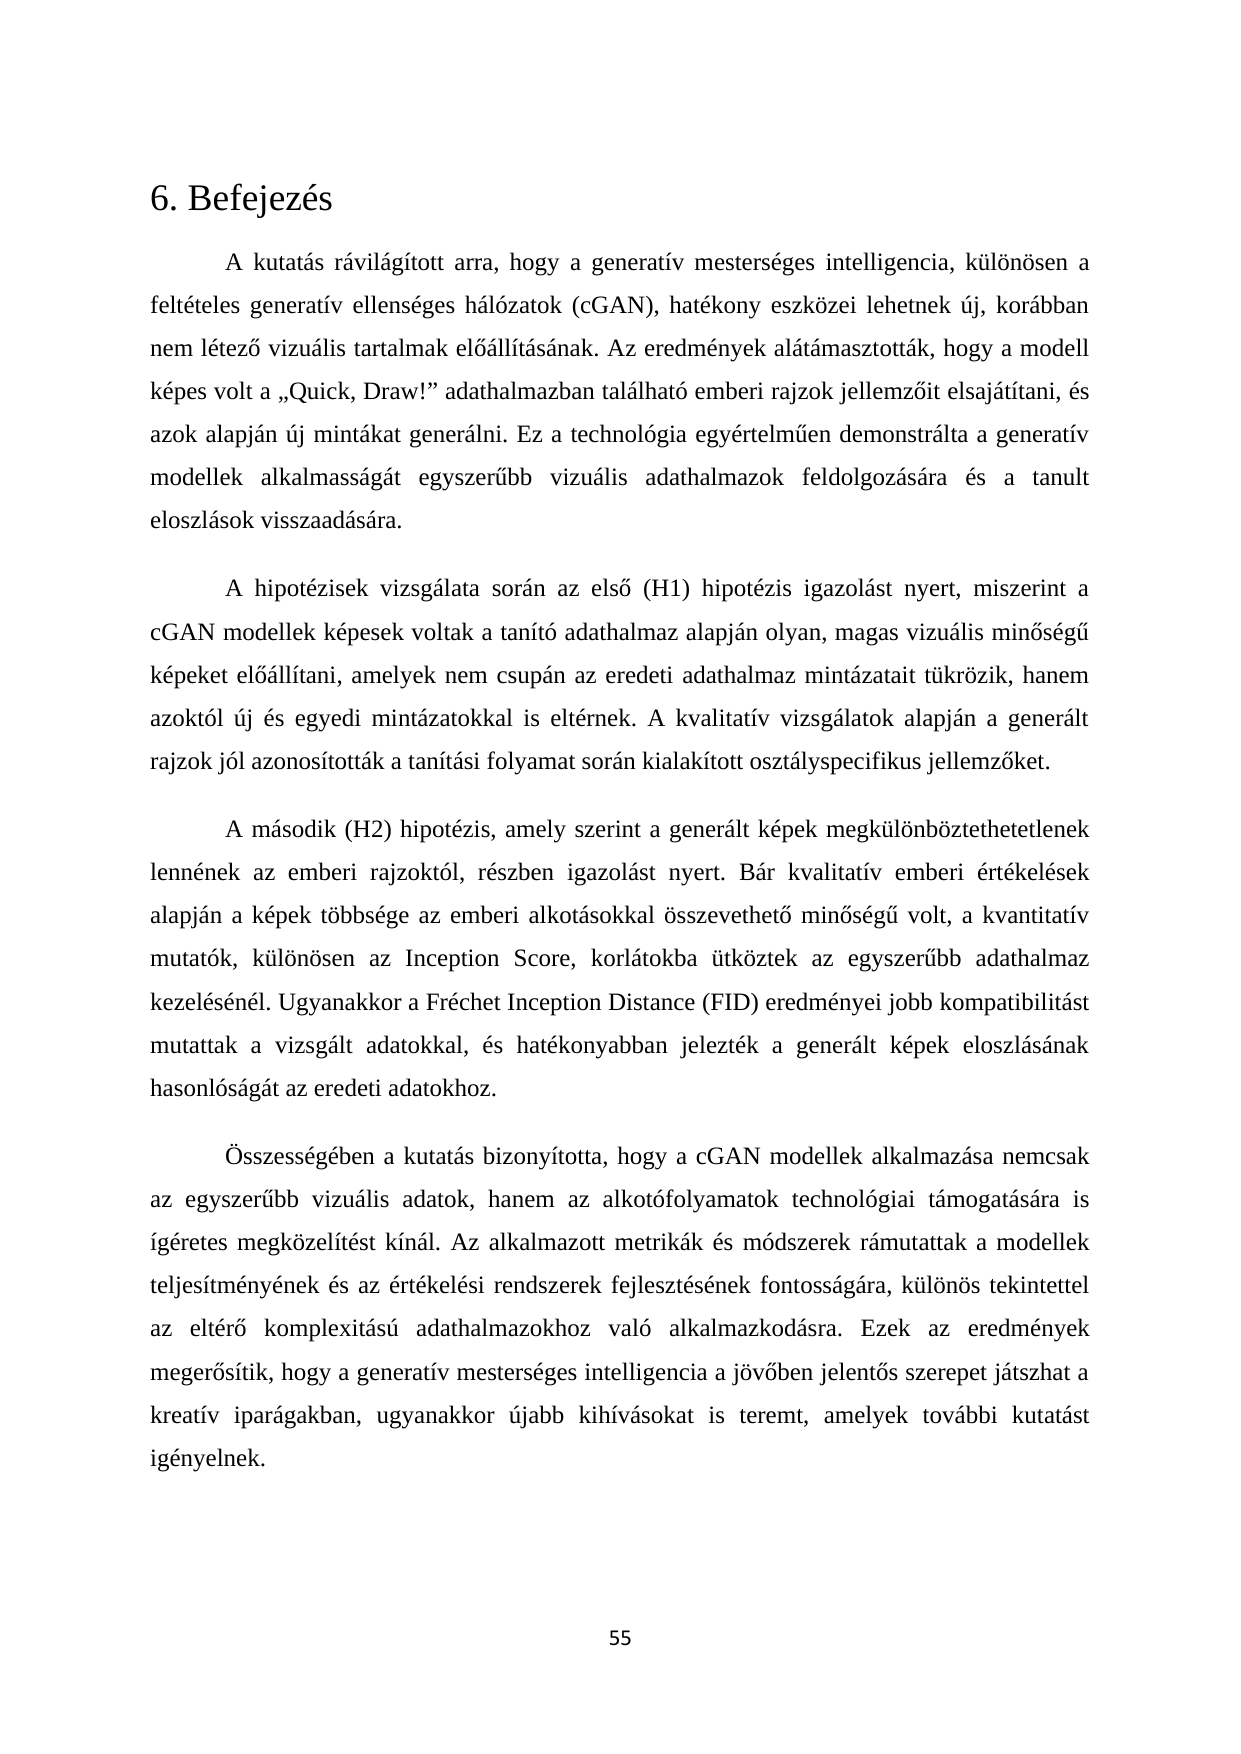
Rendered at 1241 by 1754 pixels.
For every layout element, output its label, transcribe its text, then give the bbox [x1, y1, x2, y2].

subtitle 6. Befejezés [150, 175, 1090, 218]
text A kutatás rávilágított arra, hogy a generatív mesterséges intelligencia, különösen a feltételes generatív ellenséges hálózatok (cGAN), hatékony eszközei lehetnek új, korábban nem létező vizuális tartalmak előállításának. Az eredmények alátámasztották, hogy a modell képes volt a „Quick, Draw!” adathalmazban található emberi rajzok jellemzőit elsajátítani, és azok alapján új mintákat generálni. Ez a technológia egyértelműen demonstrálta a generatív modellek alkalmasságát egyszerűbb vizuális adathalmazok feldolgozására és a tanult eloszlások visszaadására. [150, 247, 1090, 534]
text Összességében a kutatás bizonyította, hogy a cGAN modellek alkalmazása nemcsak az egyszerűbb vizuális adatok, hanem az alkotófolyamatok technológiai támogatására is ígéretes megközelítést kínál. Az alkalmazott metrikák és módszerek rámutattak a modellek teljesítményének és az értékelési rendszerek fejlesztésének fontosságára, különös tekintettel az eltérő komplexitású adathalmazokhoz való alkalmazkodásra. Ezek az eredmények megerősítik, hogy a generatív mesterséges intelligencia a jövőben jelentős szerepet játszhat a kreatív iparágakban, ugyanakkor újabb kihívásokat is teremt, amelyek további kutatást igényelnek. [150, 1141, 1090, 1472]
text A hipotézisek vizsgálata során az első (H1) hipotézis igazolást nyert, miszerint a cGAN modellek képesek voltak a tanító adathalmaz alapján olyan, magas vizuális minőségű képeket előállítani, amelyek nem csupán az eredeti adathalmaz mintázatait tükrözik, hanem azoktól új és egyedi mintázatokkal is eltérnek. A kvalitatív vizsgálatok alapján a generált rajzok jól azonosították a tanítási folyamat során kialakított osztályspecifikus jellemzőket. [150, 573, 1090, 775]
text A második (H2) hipotézis, amely szerint a generált képek megkülönböztethetetlenek lennének az emberi rajzoktól, részben igazolást nyert. Bár kvalitatív emberi értékelések alapján a képek többsége az emberi alkotásokkal összevethető minőségű volt, a kvantitatív mutatók, különösen az Inception Score, korlátokba ütköztek az egyszerűbb adathalmaz kezelésénél. Ugyanakkor a Fréchet Inception Distance (FID) eredményei jobb kompatibilitást mutattak a vizsgált adatokkal, és hatékonyabban jelezték a generált képek eloszlásának hasonlóságát az eredeti adatokhoz. [150, 814, 1090, 1102]
